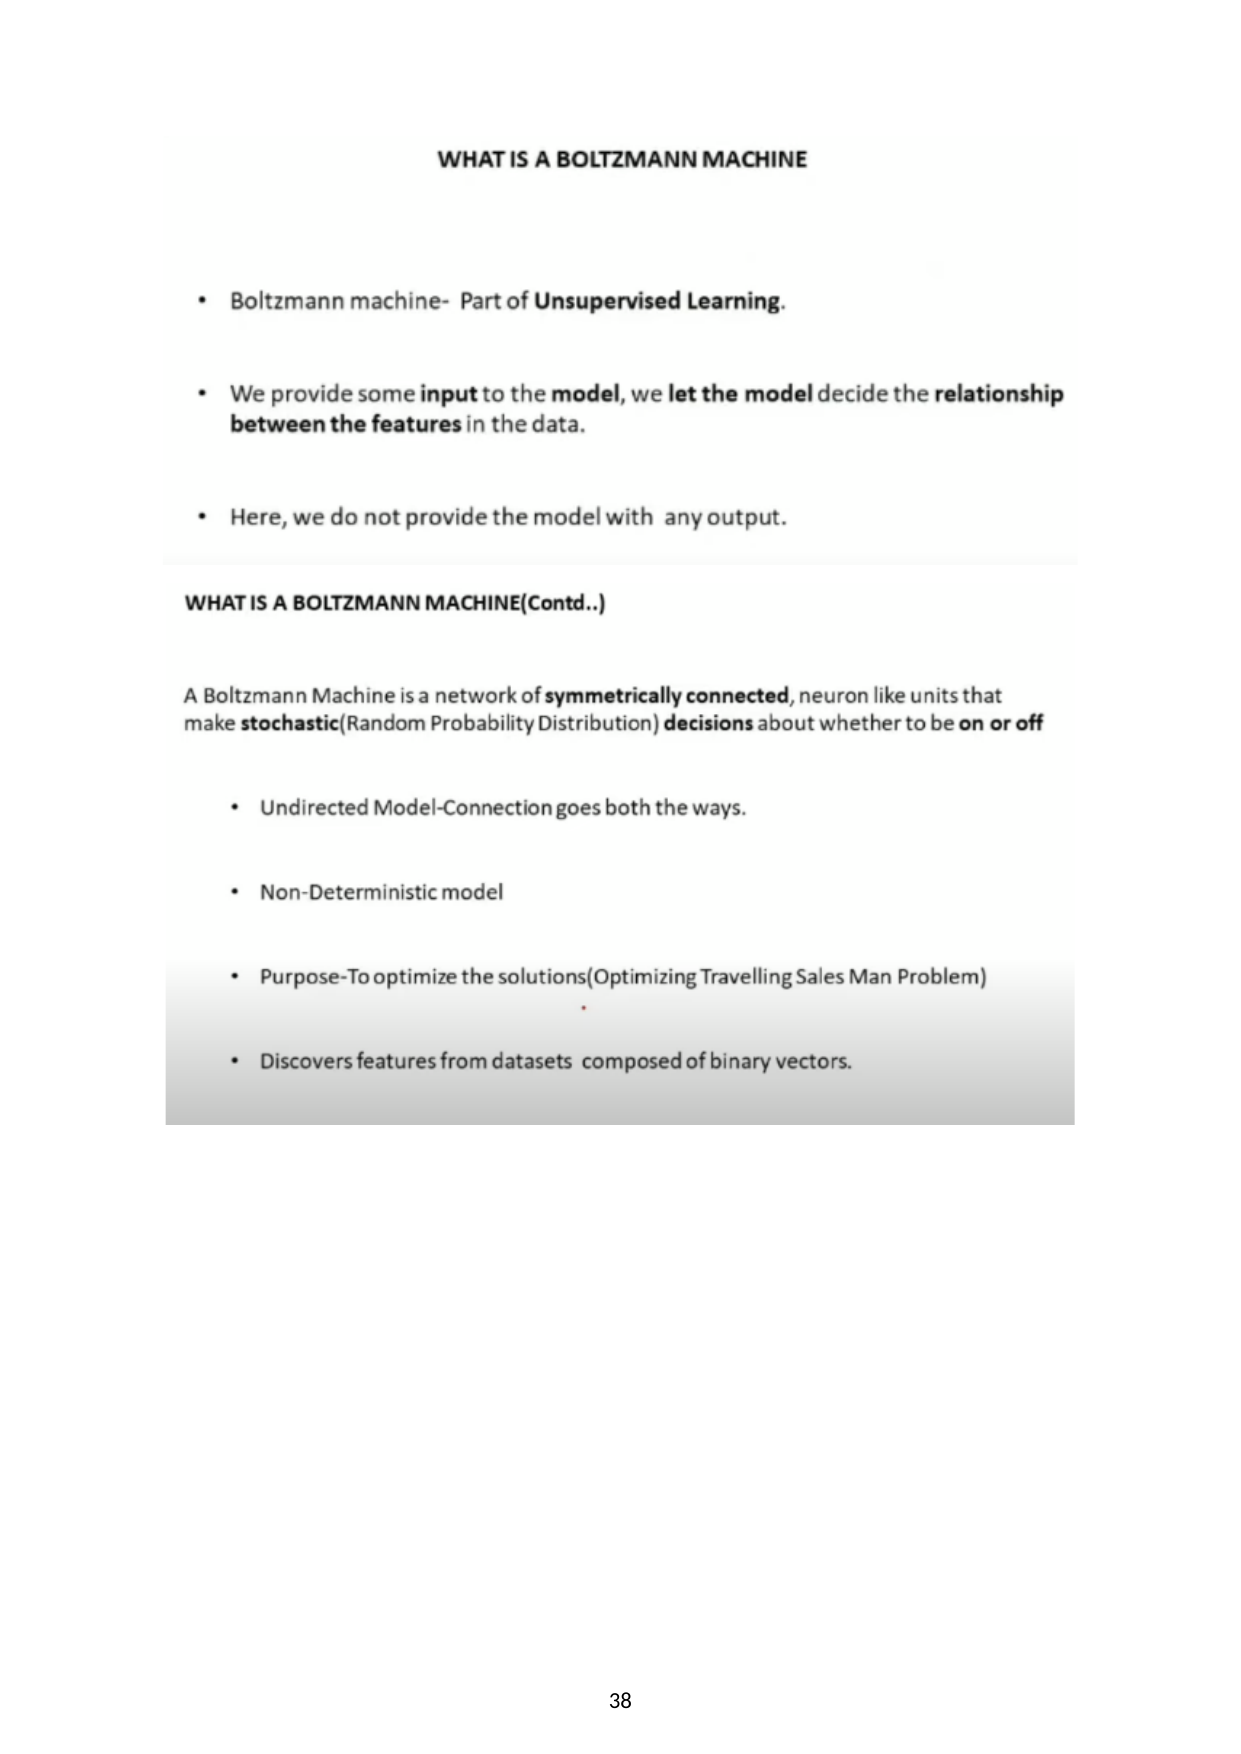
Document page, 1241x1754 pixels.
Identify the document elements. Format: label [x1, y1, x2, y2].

picture [162, 136, 1078, 565]
picture [165, 583, 1075, 1125]
